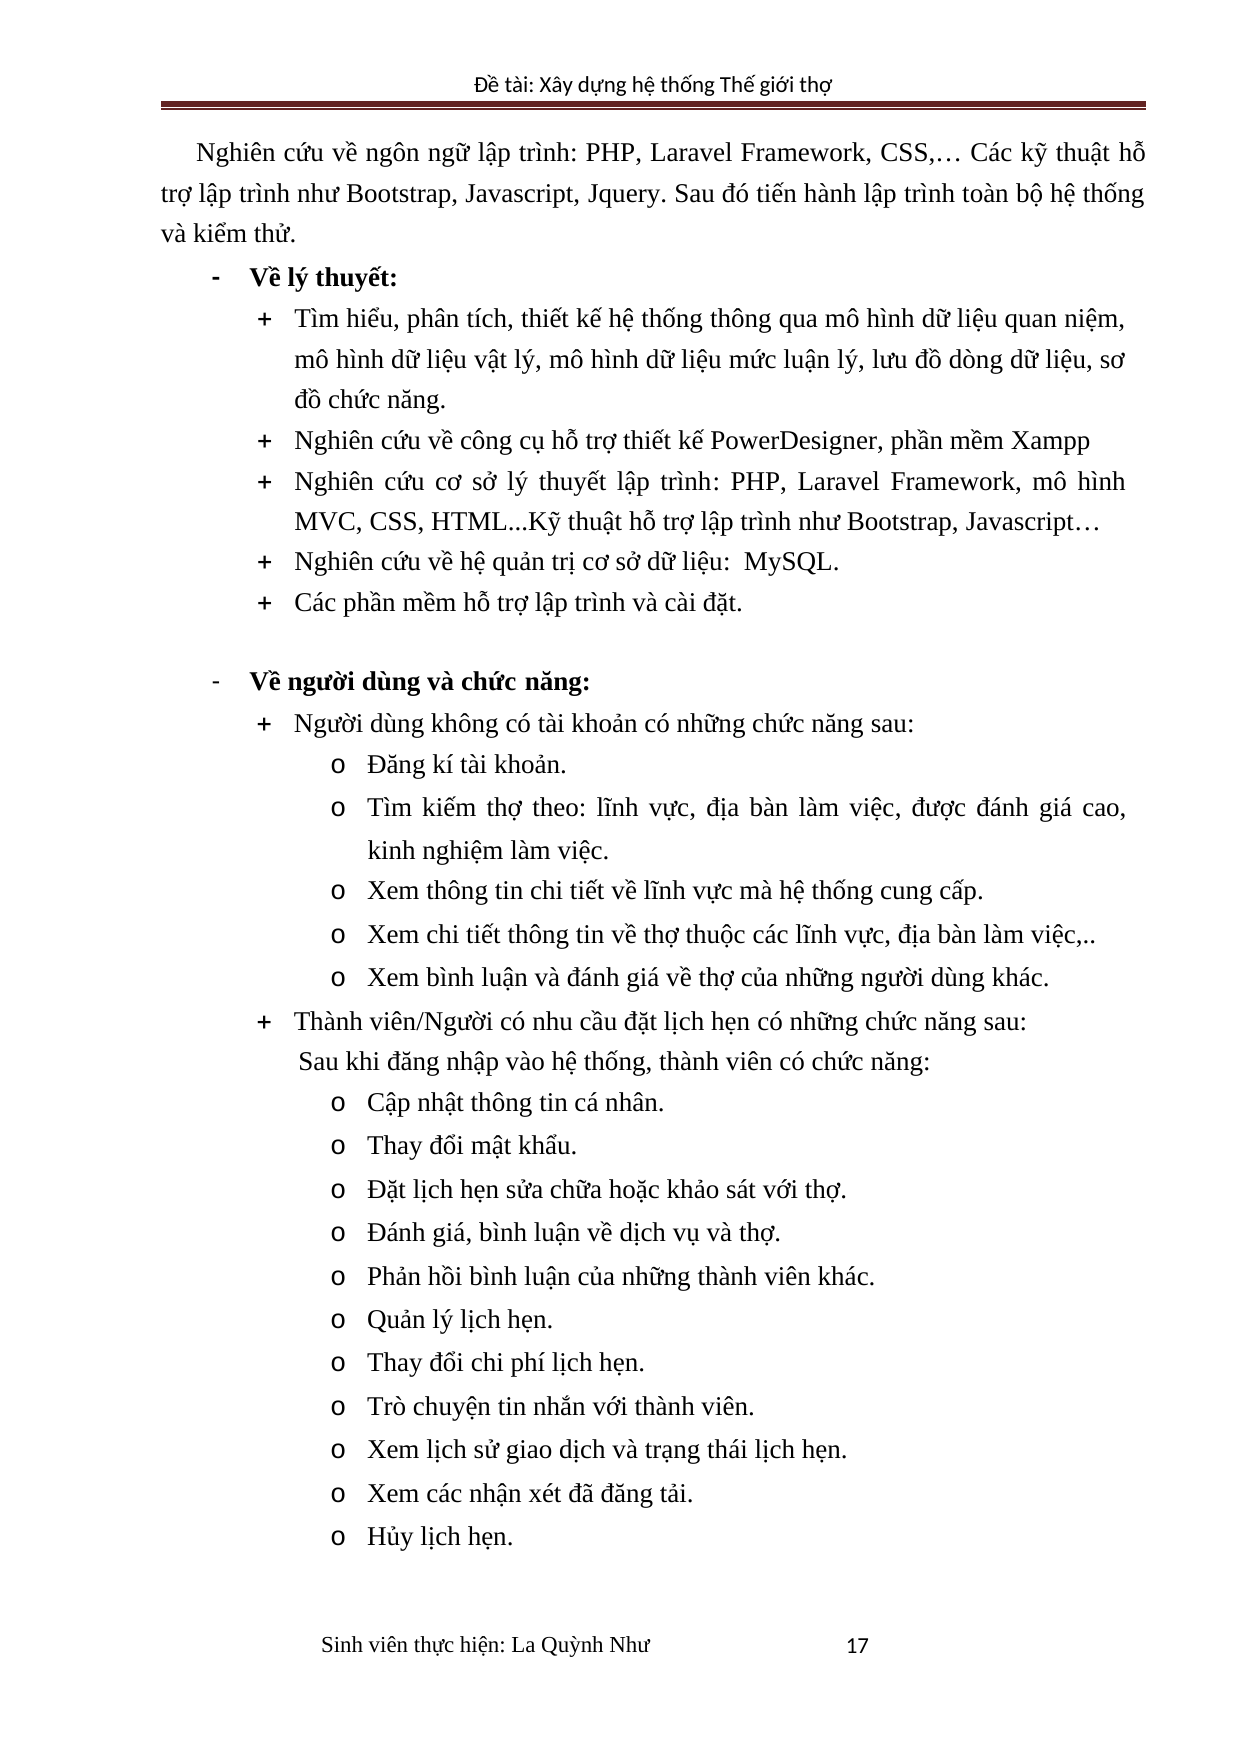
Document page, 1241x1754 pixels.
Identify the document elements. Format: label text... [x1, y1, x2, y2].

list Hủy lịch hẹn. [330, 1520, 1127, 1554]
list Tìm hiểu, phân tích, thiết kế hệ thống thông qua mô hình dữ liệu quan niệm, mô hình dữ liệu vật lý, mô hình dữ liệu mức luận lý, lưu đồ dòng dữ liệu, sơ đồ chức năng. [257, 303, 1126, 415]
list Xem chi tiết thông tin về thợ thuộc các lĩnh vực, địa bàn làm việc,.. [330, 918, 1127, 951]
list Thành viên/Người có nhu cầu đặt lịch hẹn có những chức năng sau: [256, 1005, 1127, 1036]
list Đánh giá, bình luận về dịch vụ và thợ. [330, 1216, 1127, 1249]
list Phản hồi bình luận của những thành viên khác. [330, 1259, 1127, 1293]
list Nghiên cứu cơ sở lý thuyết lập trình: PHP, Laravel Framework, mô hình MVC, CSS, HTML...Kỹ thuật hỗ trợ lập trình như Bootstrap, Javascript… [257, 464, 1126, 536]
list Đăng kí tài khoản. [330, 748, 1127, 781]
list Xem lịch sử giao dịch và trạng thái lịch hẹn. [330, 1433, 1127, 1467]
list Quản lý lịch hẹn. [330, 1303, 1127, 1336]
list Xem các nhận xét đã đăng tải. [330, 1477, 1127, 1510]
list Các phần mềm hỗ trợ lập trình và cài đặt. [257, 586, 1126, 617]
list Thay đổi mật khẩu. [330, 1129, 1127, 1163]
list Về người dùng và chức năng: [212, 664, 1146, 697]
list Tìm kiếm thợ theo: lĩnh vực, địa bàn làm việc, được đánh giá cao, kinh nghiệm làm việc. [330, 791, 1127, 865]
list Cập nhật thông tin cá nhân. [330, 1086, 1127, 1119]
list Xem bình luận và đánh giá về thợ của những người dùng khác. [330, 961, 1127, 995]
list Thay đổi chi phí lịch hẹn. [330, 1346, 1127, 1380]
list Người dùng không có tài khoản có những chức năng sau: [256, 707, 1127, 738]
list Đặt lịch hẹn sửa chữa hoặc khảo sát với thợ. [330, 1173, 1127, 1206]
list Nghiên cứu về hệ quản trị cơ sở dữ liệu: MySQL. [257, 546, 1126, 577]
list Sau khi đăng nhập vào hệ thống, thành viên có chức năng: [256, 1045, 1127, 1077]
list Nghiên cứu về công cụ hỗ trợ thiết kế PowerDesigner, phần mềm Xampp [257, 424, 1126, 455]
text Nghiên cứu về ngôn ngữ lập trình: PHP, Laravel Framework, CSS,… Các kỹ thuật hỗ trợ lập trình như Bootstrap, Javascript, Jquery. Sau đó tiến hành lập trình toàn bộ hệ thống và kiểm thử. [161, 136, 1146, 248]
list Trò chuyện tin nhắn với thành viên. [330, 1390, 1127, 1423]
list Xem thông tin chi tiết về lĩnh vực mà hệ thống cung cấp. [330, 874, 1127, 908]
list Về lý thuyết: [212, 260, 1146, 293]
